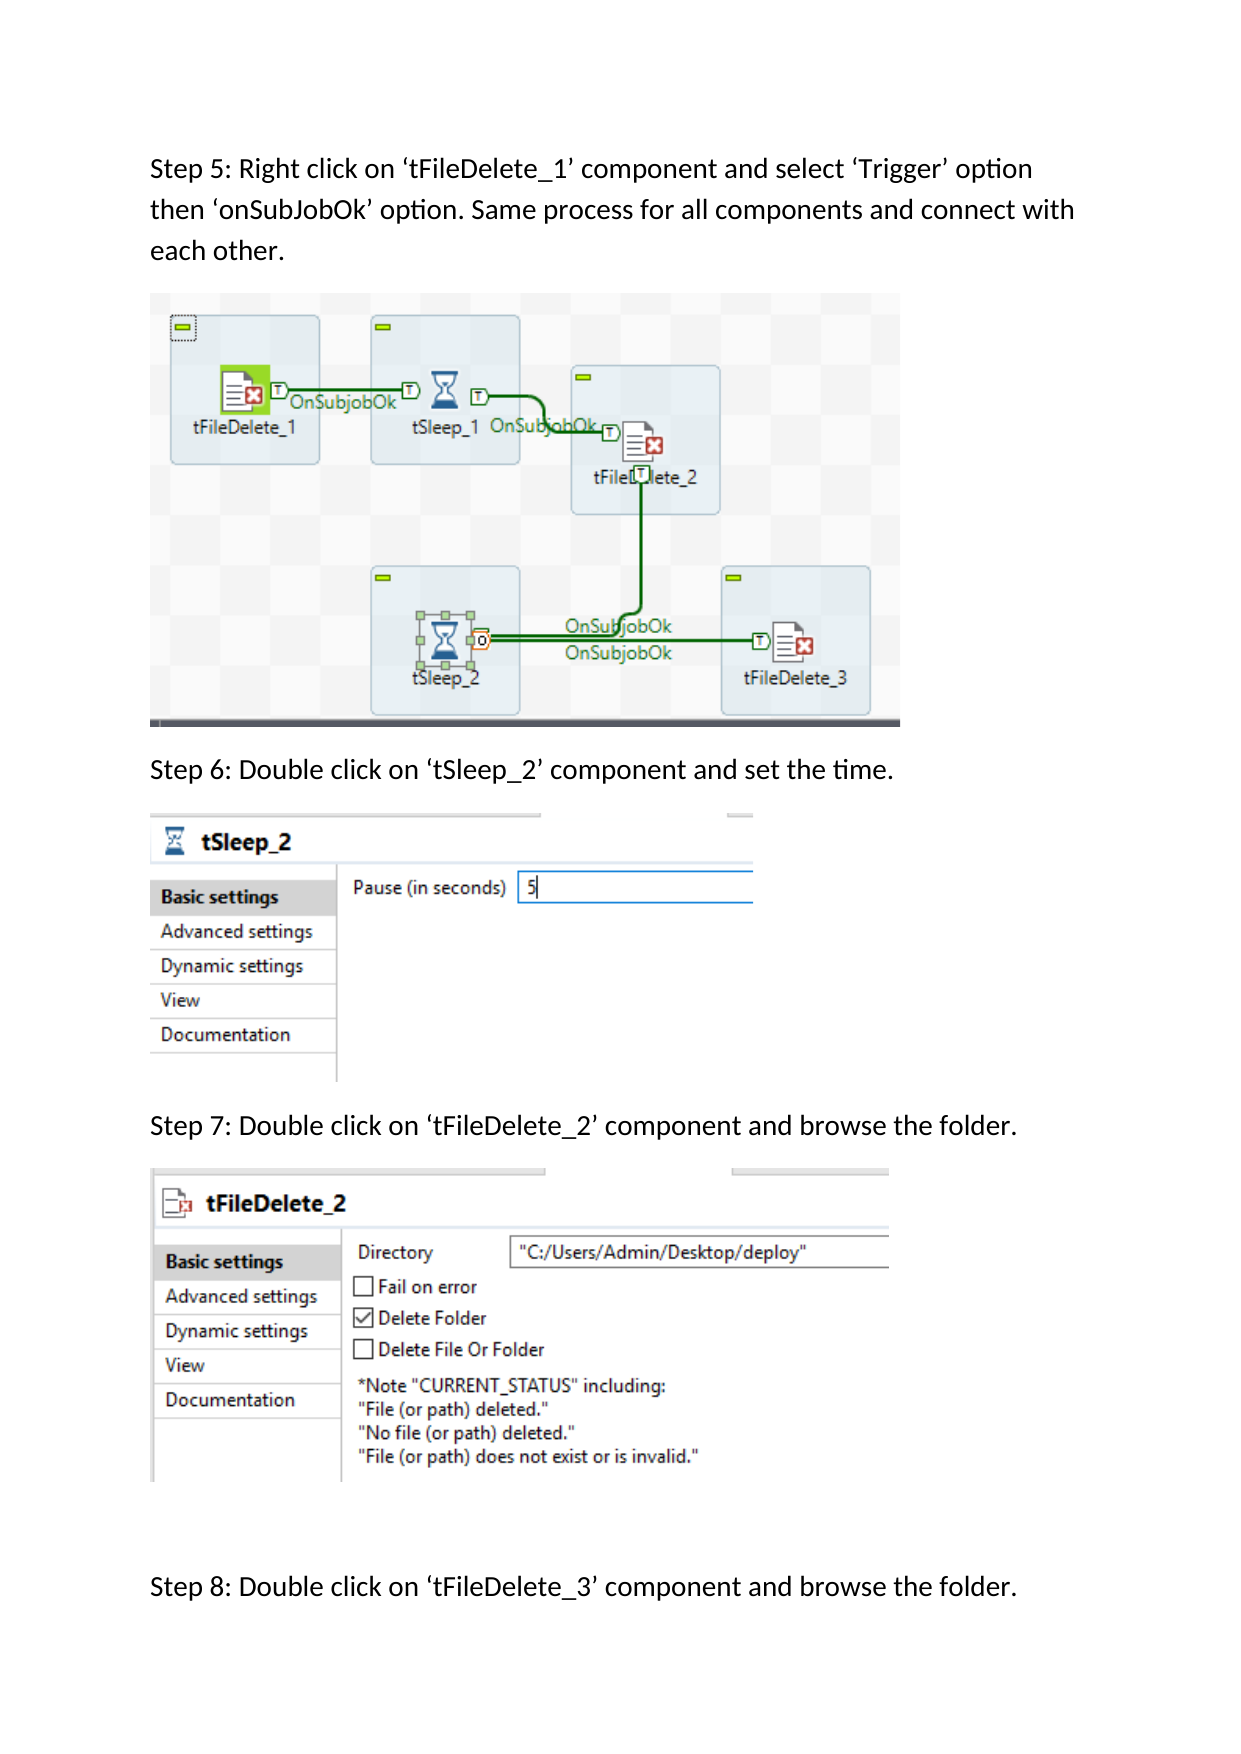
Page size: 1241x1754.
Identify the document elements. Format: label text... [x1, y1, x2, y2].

text Step 6: Double click on ‘tSleep_2’ component and set the time. [150, 751, 1090, 787]
text Step 5: Right click on ‘tFileDelete_1’ component and select ‘Trigger’ option then ‘onSubJobOk’ option. Same process for all components and connect with each other. [150, 150, 1090, 267]
picture [150, 813, 754, 1082]
picture [150, 293, 901, 727]
picture [150, 1168, 889, 1482]
text Step 7: Double click on ‘tFileDelete_2’ component and browse the folder. [150, 1107, 1090, 1143]
text Step 8: Double click on ‘tFileDelete_3’ component and browse the folder. [150, 1568, 1090, 1604]
